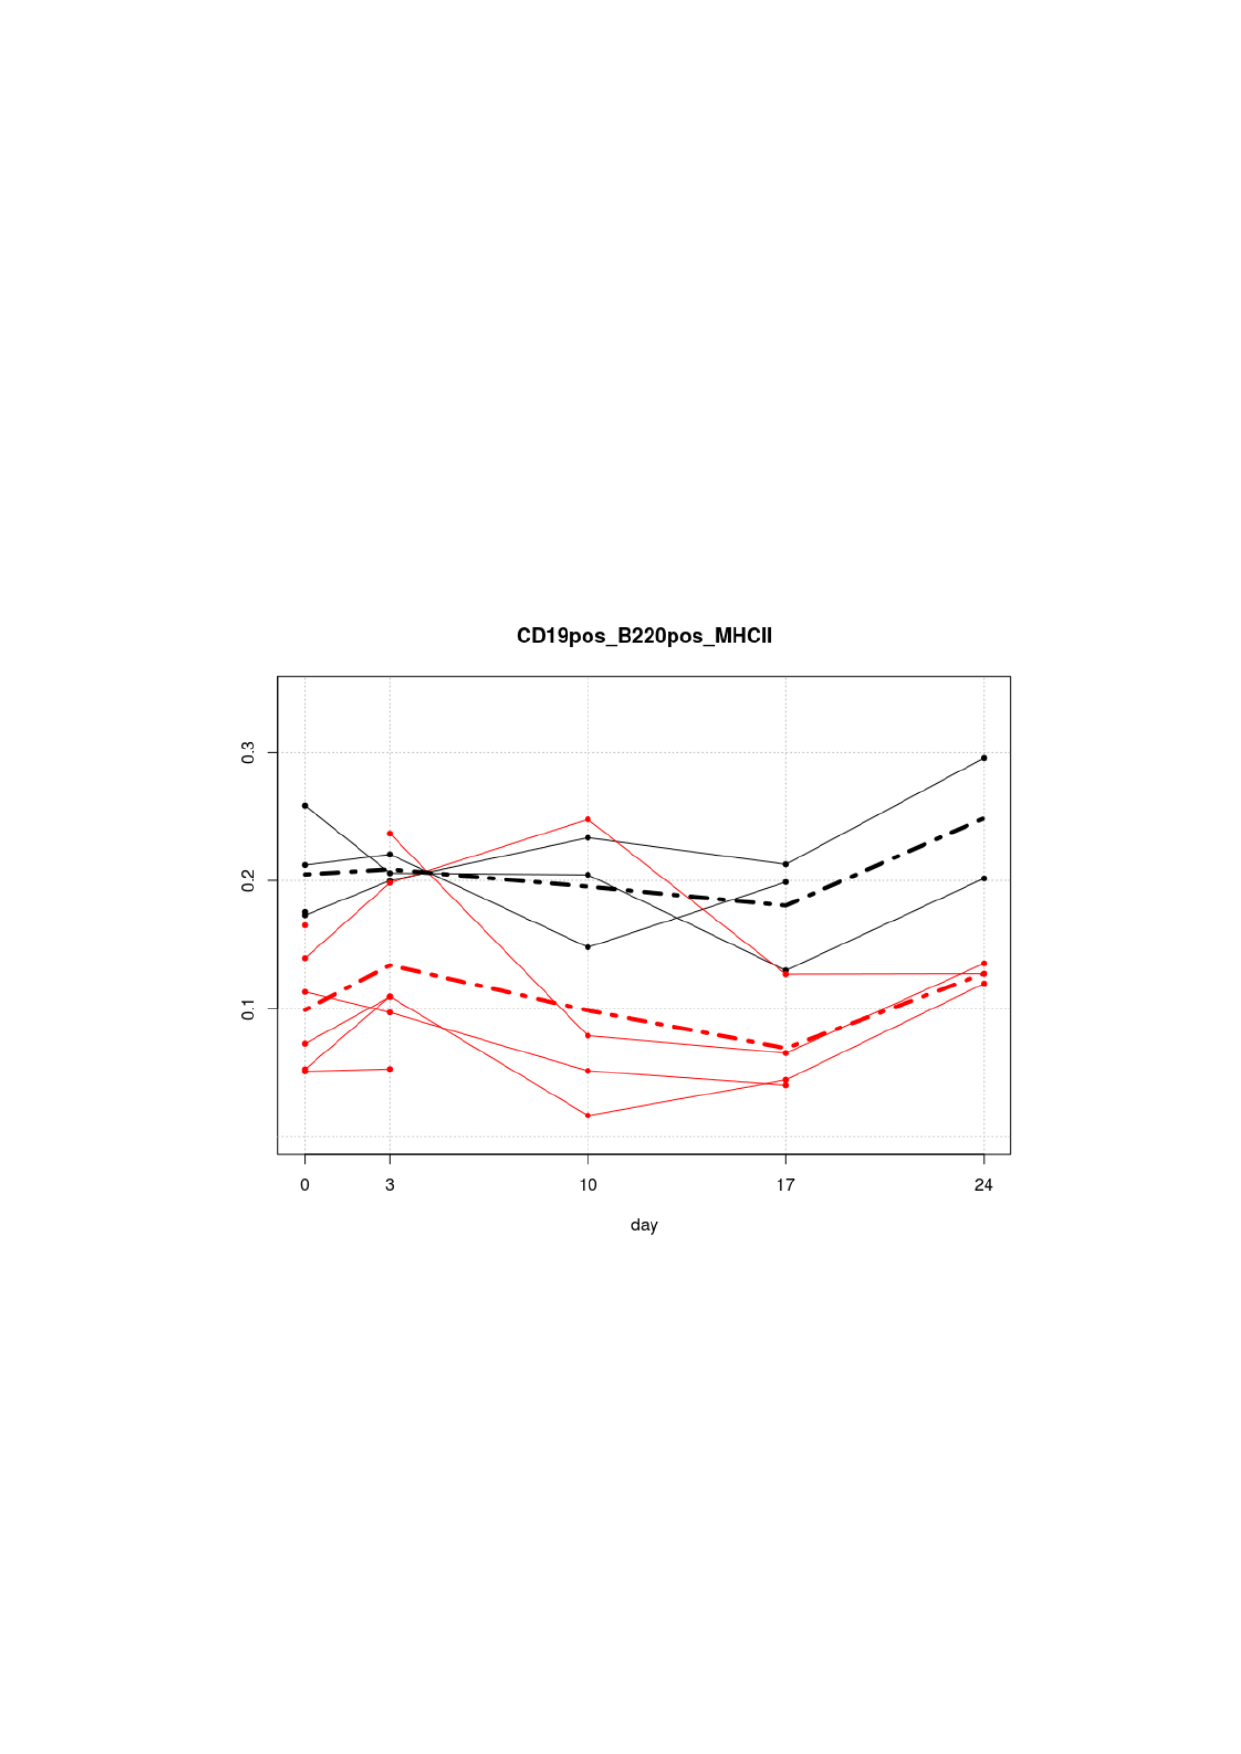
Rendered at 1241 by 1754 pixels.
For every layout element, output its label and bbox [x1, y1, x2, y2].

picture [211, 597, 1029, 1246]
